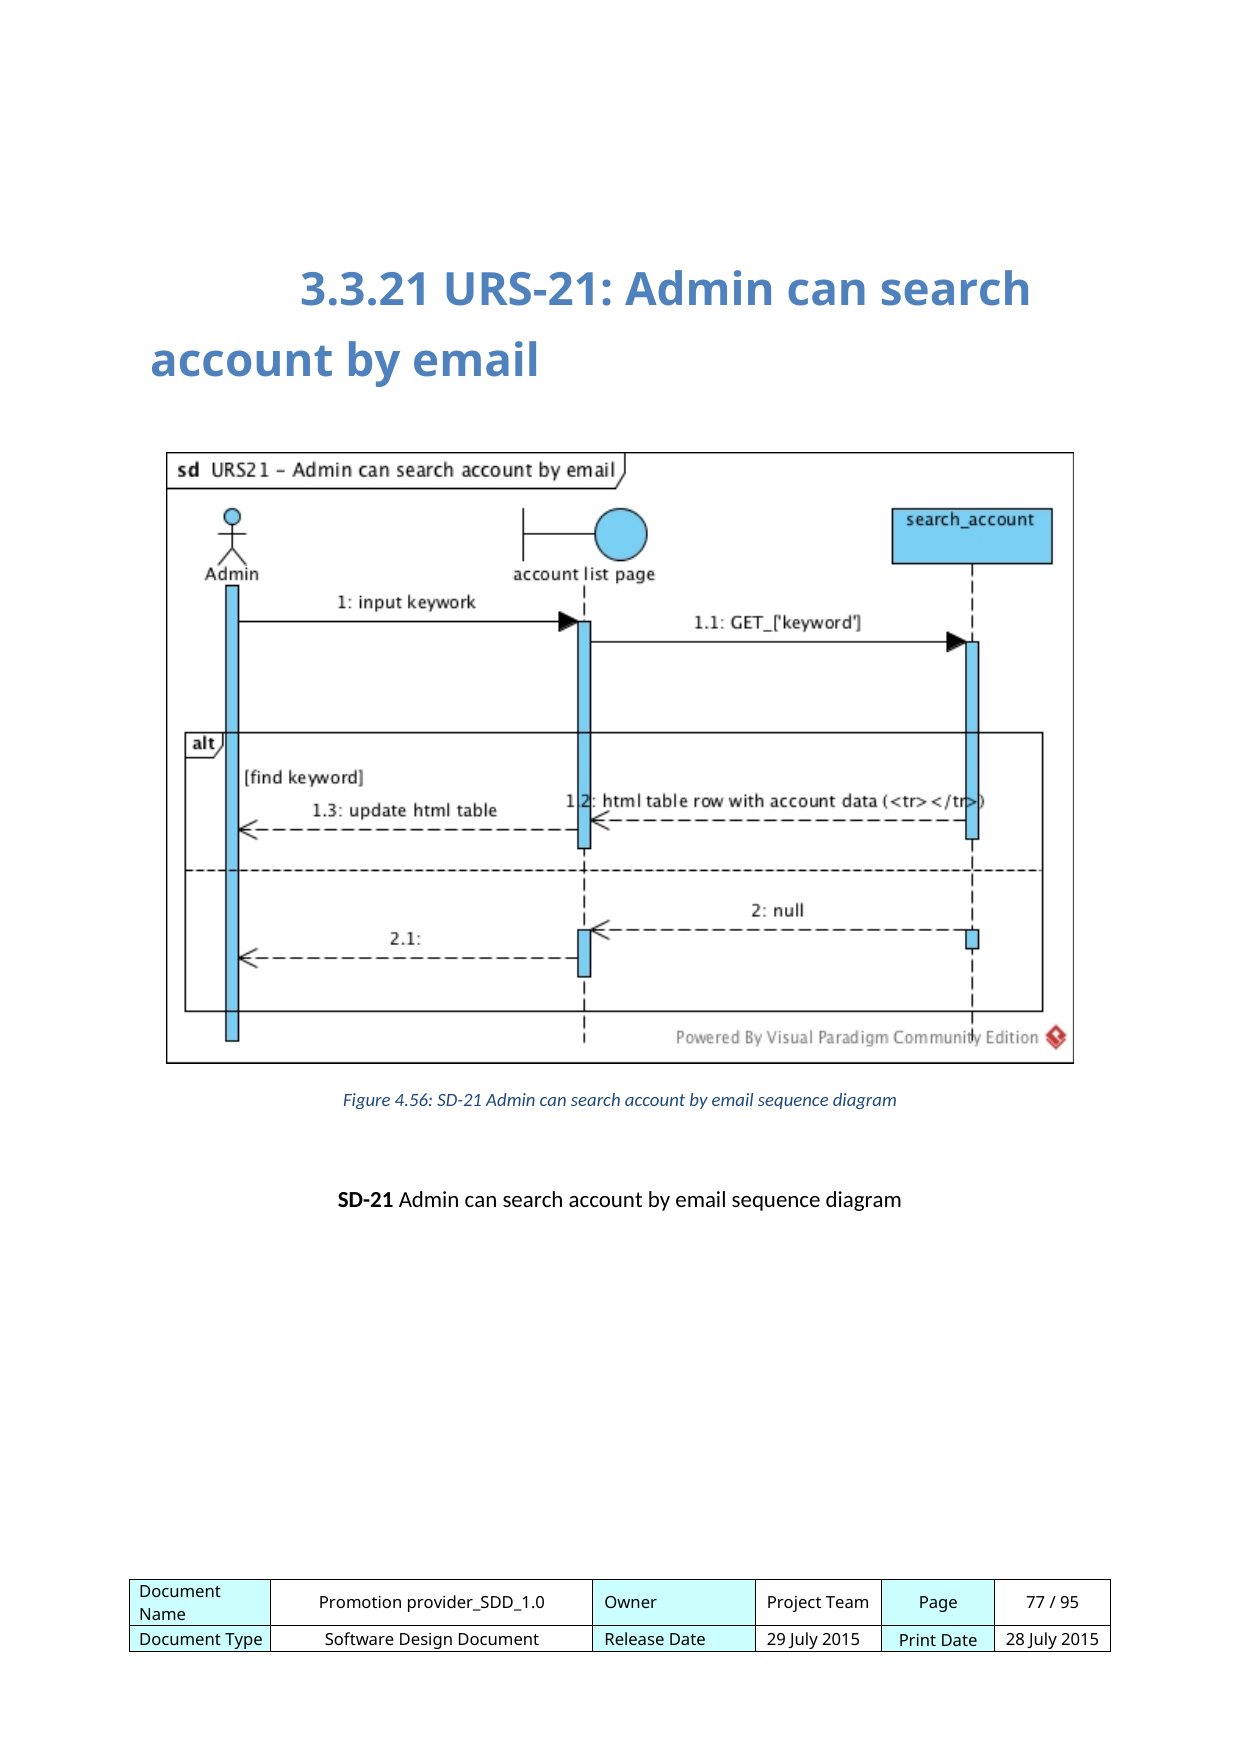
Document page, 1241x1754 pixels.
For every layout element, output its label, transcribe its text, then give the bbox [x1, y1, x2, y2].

text SD-21 Admin can search account by email sequence diagram [150, 1185, 1090, 1213]
picture [166, 452, 1074, 1064]
subtitle 3.3.21 URS-21: Admin can search account by email [150, 256, 1090, 390]
